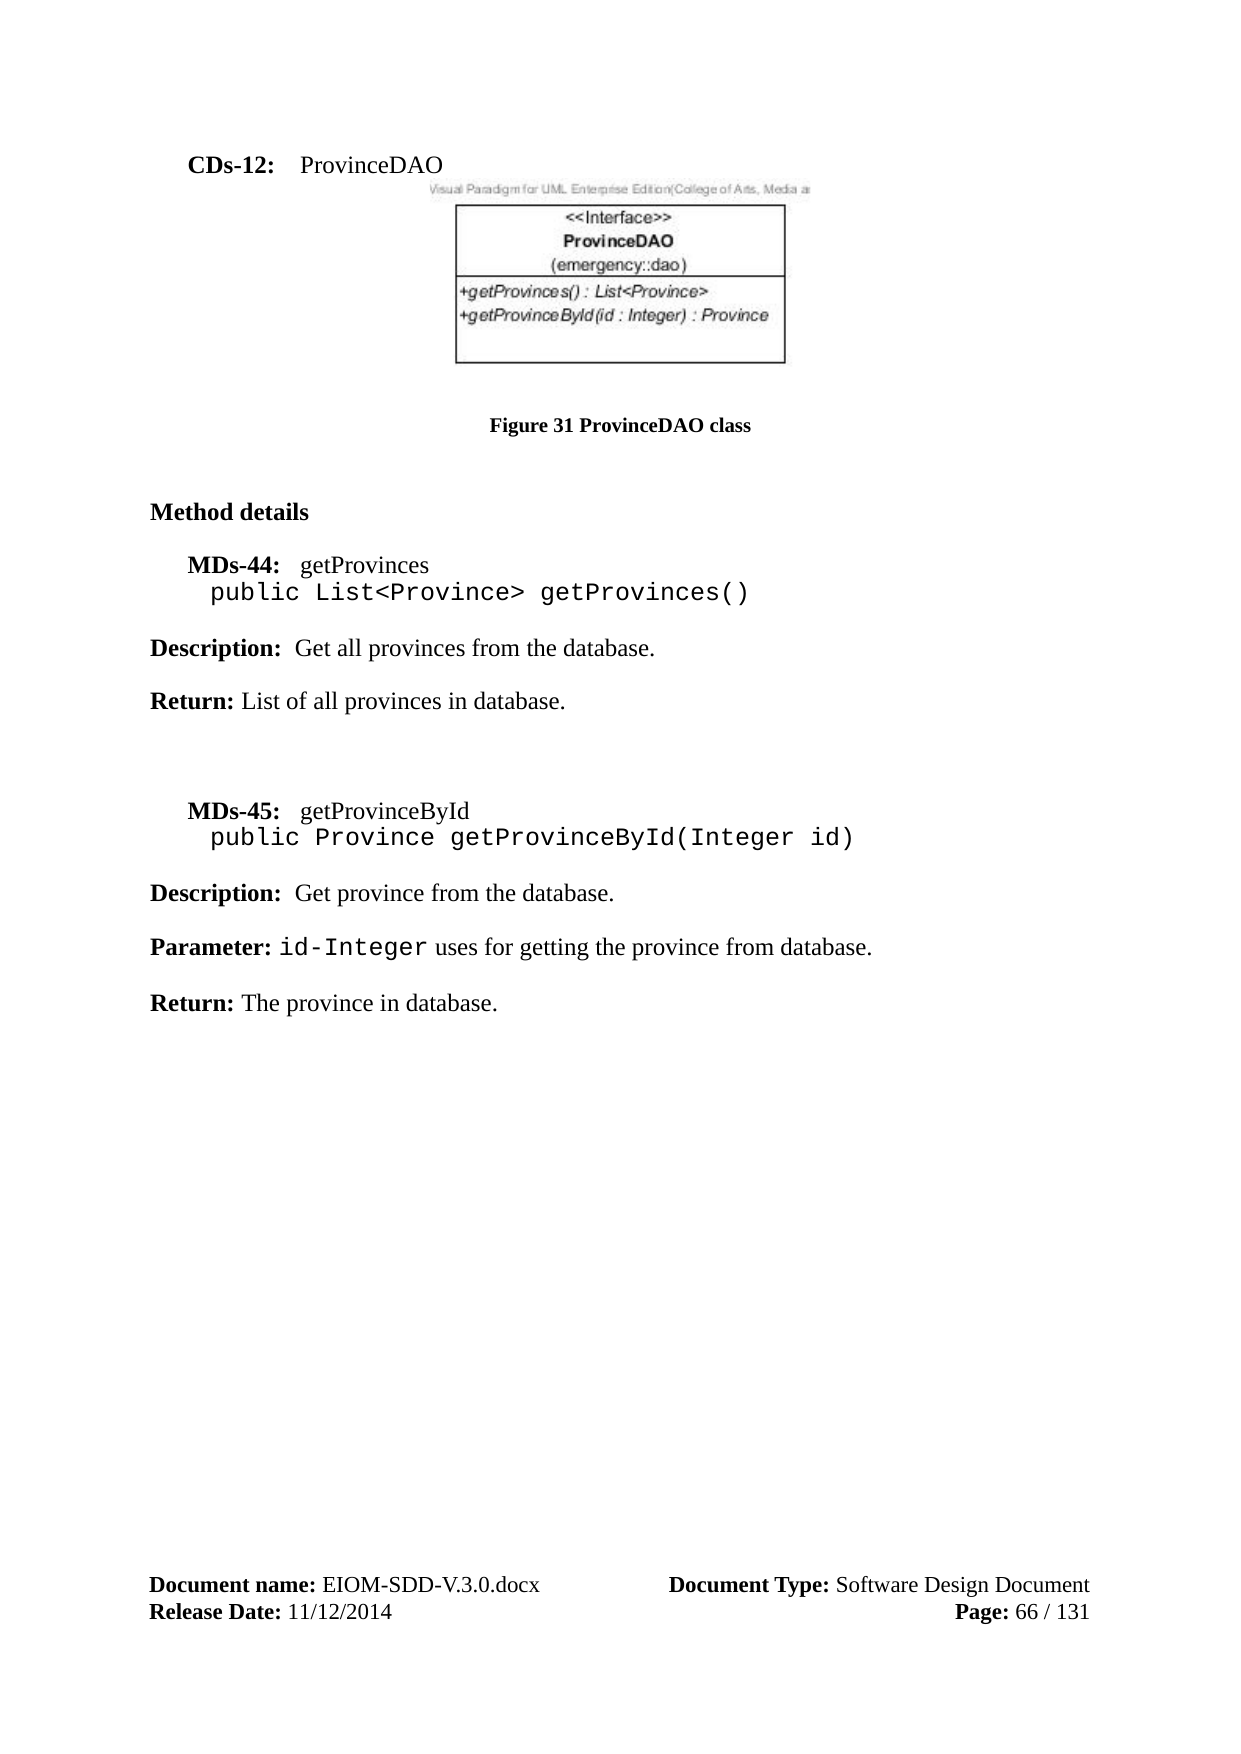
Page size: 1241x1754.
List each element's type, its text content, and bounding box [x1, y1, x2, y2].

text Return: List of all provinces in database. [150, 686, 1090, 715]
text Description: Get all provinces from the database. [150, 633, 1090, 661]
list getProvinces [187, 551, 1090, 579]
text Figure 31 ProvinceDAO class [150, 413, 1090, 437]
text Return: The province in database. [150, 988, 1090, 1017]
text public Province getProvinceById(Integer id) [150, 825, 1090, 853]
list ProvinceDAO [187, 150, 1090, 179]
text public List<Province> getProvinces() [150, 579, 1090, 608]
text Description: Get province from the database. [150, 878, 1090, 907]
text Method details [150, 497, 1090, 525]
text Parameter: id-Integer uses for getting the province from database. [150, 932, 1090, 963]
list getProvinceById [187, 796, 1090, 825]
picture [429, 178, 811, 389]
